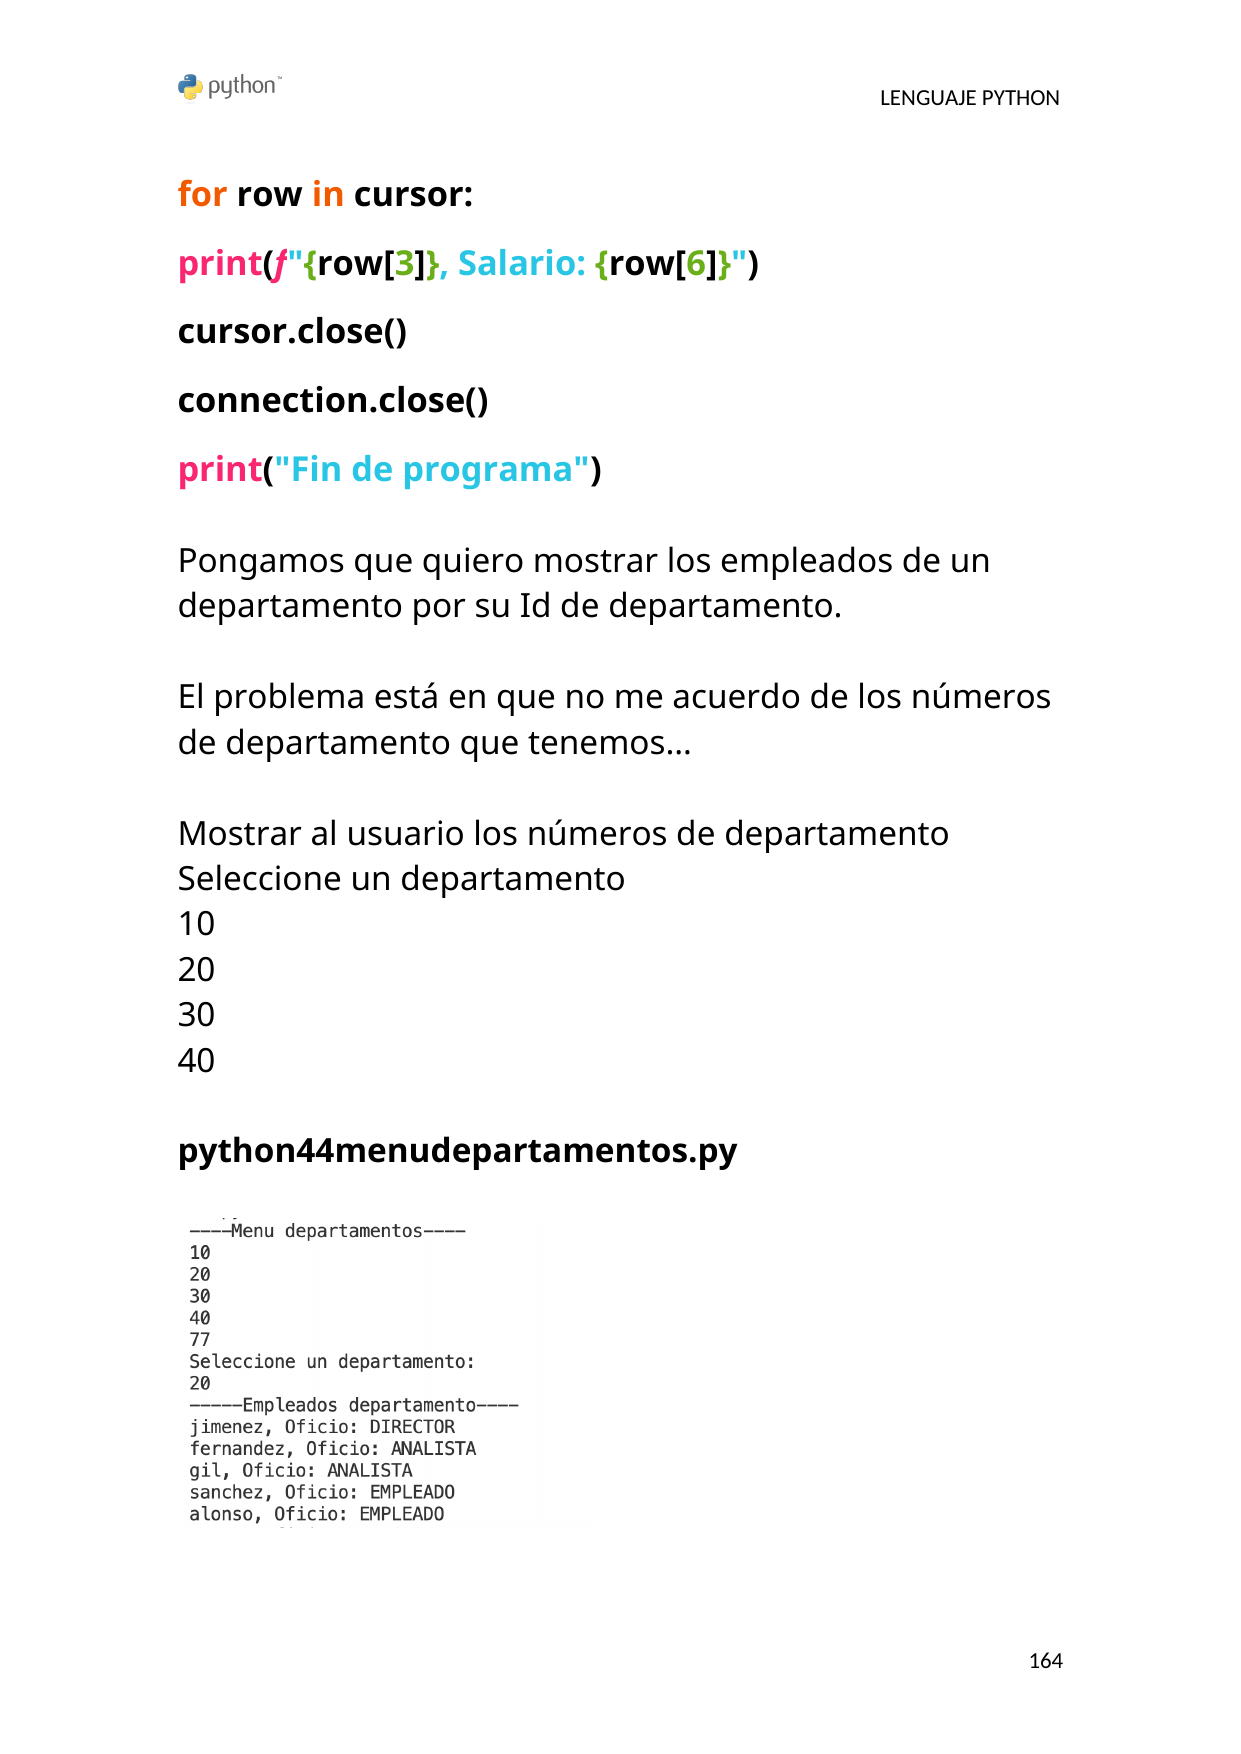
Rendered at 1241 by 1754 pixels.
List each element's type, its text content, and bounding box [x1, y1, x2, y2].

text Pongamos que quiero mostrar los empleados de un departamento por su Id de departamento. [177, 537, 1063, 628]
text python44menudepartamentos.py [177, 1127, 1063, 1173]
text cursor.close() [177, 285, 1063, 354]
text 40 [177, 1036, 1063, 1082]
text El problema está en que no me acuerdo de los números de departamento que tenemos… [177, 673, 1063, 764]
text connection.close() [177, 354, 1063, 423]
text print("Fin de programa") [177, 423, 1063, 491]
picture [177, 73, 283, 105]
text 10 [177, 900, 1063, 946]
text print(f"{row[3]}, Salario: {row[6]}") [177, 216, 1063, 285]
text Seleccione un departamento [177, 855, 1063, 900]
text for row in cursor: [177, 148, 1063, 216]
text 20 [177, 946, 1063, 991]
text Mostrar al usuario los números de departamento [177, 809, 1063, 855]
picture [177, 1218, 594, 1528]
text 30 [177, 991, 1063, 1036]
